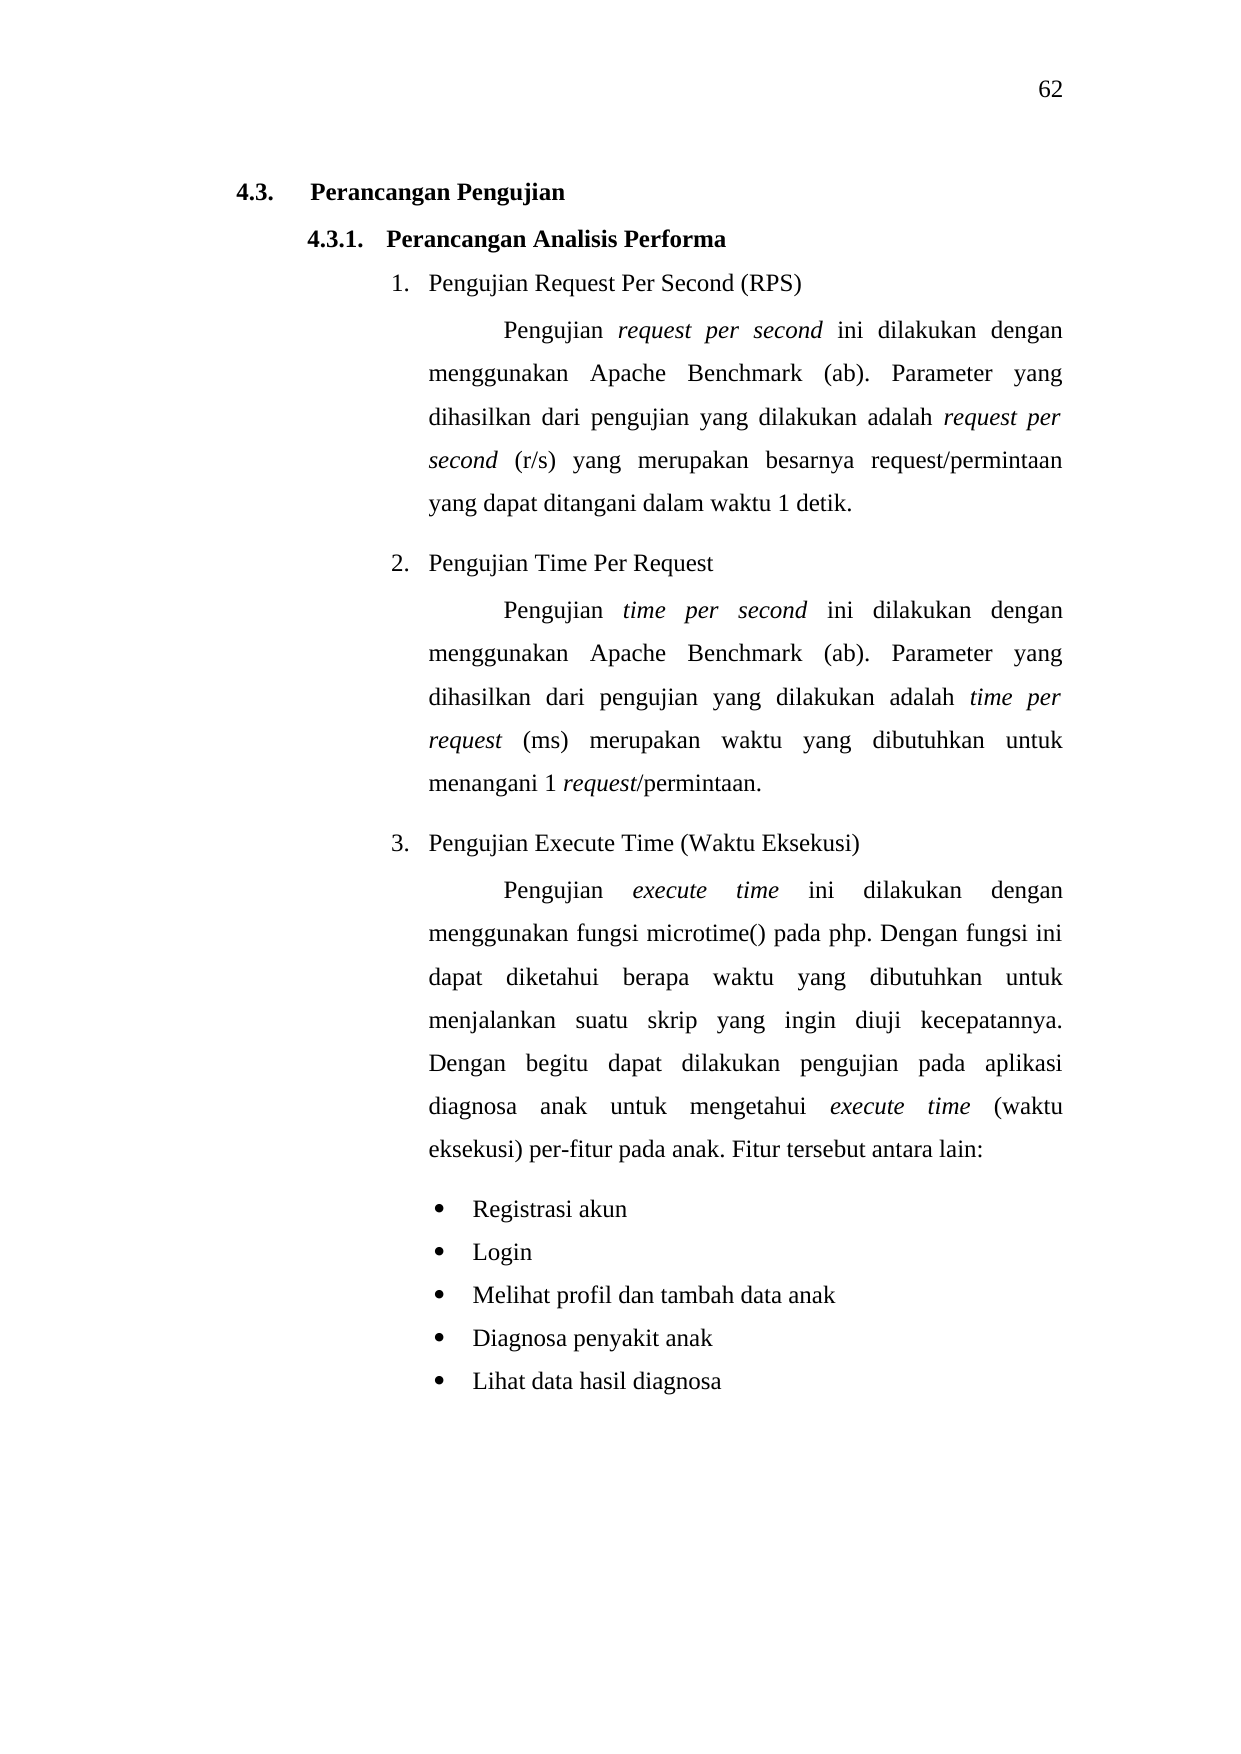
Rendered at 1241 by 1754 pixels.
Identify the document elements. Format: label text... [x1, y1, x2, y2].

list Diagnosa penyakit anak [435, 1323, 1063, 1352]
list Login [435, 1237, 1063, 1266]
list Lihat data hasil diagnosa [435, 1366, 1063, 1395]
list Pengujian Time Per Request [391, 548, 1063, 576]
text Pengujian time per second ini dilakukan dengan menggunakan Apache Benchmark (ab). Parameter yang dihasilkan dari pengujian yang dilakukan adalah time per request (ms) merupakan waktu yang dibutuhkan untuk menangani 1 request/permintaan. [428, 595, 1063, 797]
list Pengujian Request Per Second (RPS) [391, 268, 1063, 296]
list Melihat profil dan tambah data anak [435, 1280, 1063, 1309]
text Pengujian request per second ini dilakukan dengan menggunakan Apache Benchmark (ab). Parameter yang dihasilkan dari pengujian yang dilakukan adalah request per second (r/s) yang merupakan besarnya request/permintaan yang dapat ditangani dalam waktu 1 detik. [428, 315, 1063, 517]
list Pengujian Execute Time (Waktu Eksekusi) [391, 828, 1063, 856]
text Perancangan Analisis Performa [307, 224, 1063, 253]
text Perancangan Pengujian [236, 177, 1063, 206]
list Registrasi akun [435, 1194, 1063, 1223]
text Pengujian execute time ini dilakukan dengan menggunakan fungsi microtime() pada php. Dengan fungsi ini dapat diketahui berapa waktu yang dibutuhkan untuk menjalankan suatu skrip yang ingin diuji kecepatannya. Dengan begitu dapat dilakukan pengujian pada aplikasi diagnosa anak untuk mengetahui execute time (waktu eksekusi) per-fitur pada anak. Fitur tersebut antara lain: [428, 875, 1063, 1163]
